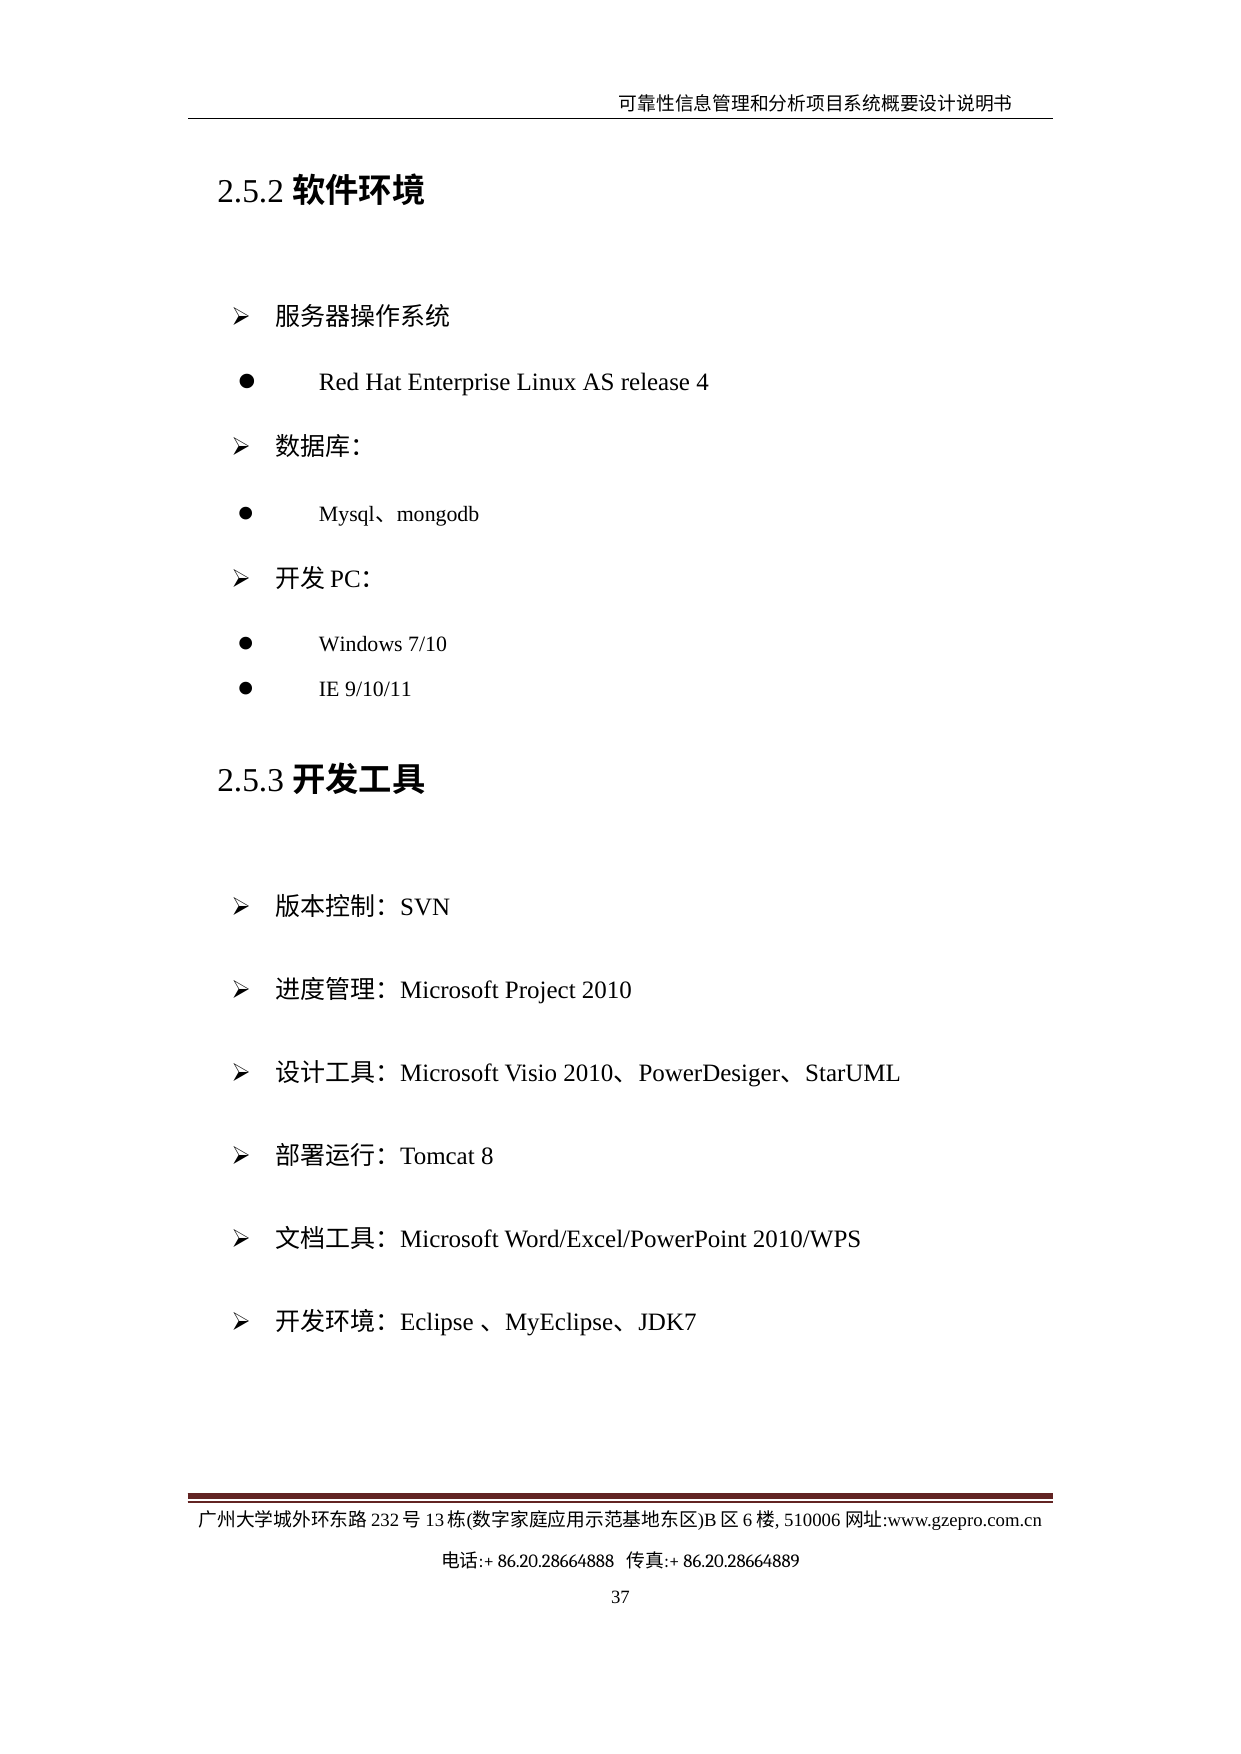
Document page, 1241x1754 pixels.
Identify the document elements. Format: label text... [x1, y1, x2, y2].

subtitle 开发工具 [217, 744, 1053, 809]
list Mysql、mongodb [187, 496, 1053, 528]
list 数据库： [231, 412, 1053, 477]
list Windows 7/10 [187, 627, 1053, 659]
list Red Hat Enterprise Linux AS release 4 [187, 366, 1053, 398]
list 设计工具：Microsoft Visio 2010、PowerDesiger、StarUML [231, 1038, 1053, 1103]
list 进度管理：Microsoft Project 2010 [231, 955, 1053, 1020]
list 服务器操作系统 [231, 282, 1053, 347]
subtitle 软件环境 [217, 155, 1053, 220]
list 版本控制：SVN [231, 872, 1053, 937]
list 开发PC： [231, 544, 1053, 609]
list 部署运行：Tomcat 8 [231, 1121, 1053, 1186]
list 开发环境：Eclipse 、MyEclipse、JDK7 [231, 1287, 1053, 1352]
list 文档工具：Microsoft Word/Excel/PowerPoint 2010/WPS [231, 1204, 1053, 1269]
list IE 9/10/11 [187, 672, 1053, 705]
